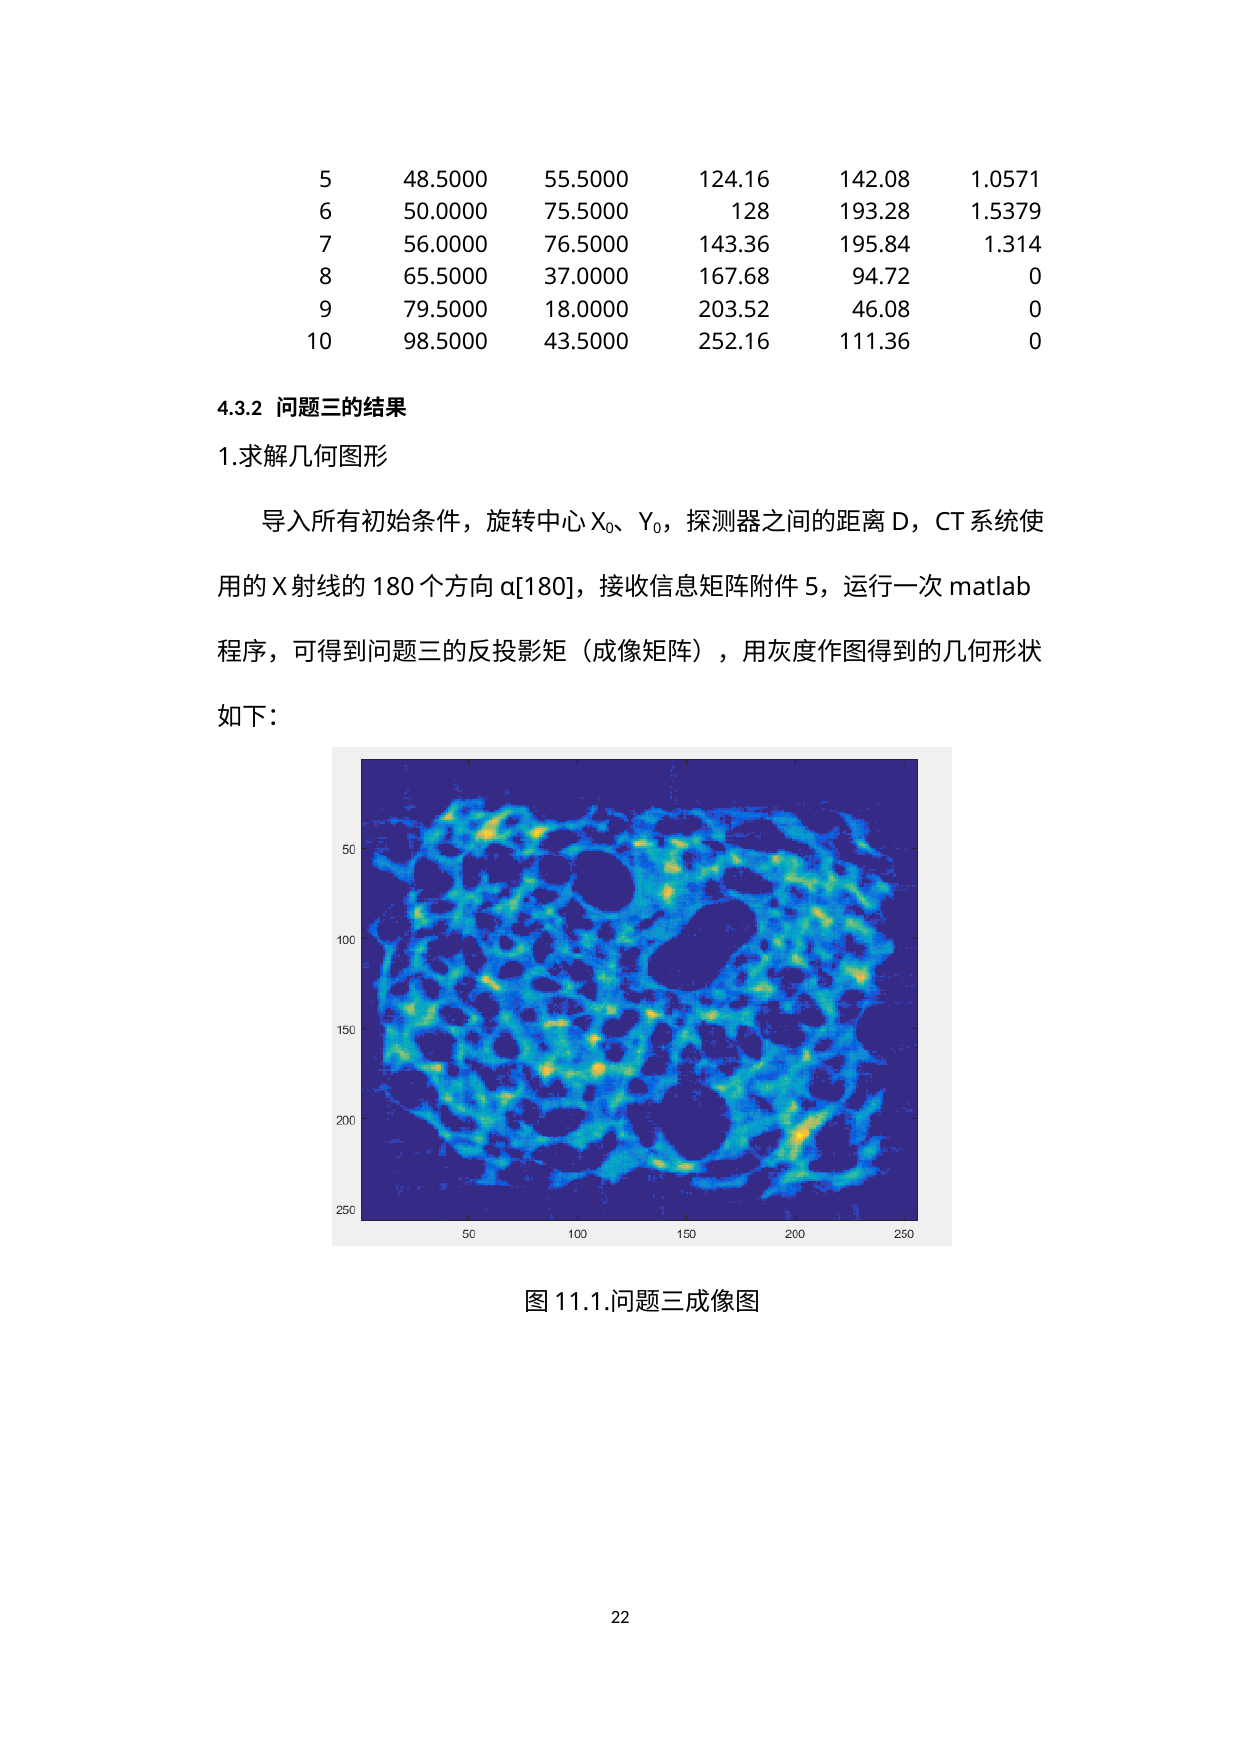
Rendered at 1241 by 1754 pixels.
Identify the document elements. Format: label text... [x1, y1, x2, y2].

table_cell 76.5000 [499, 227, 640, 259]
table_cell 128 [640, 195, 781, 227]
table_cell 252.16 [640, 325, 781, 357]
picture [332, 747, 952, 1246]
list 问题三的结果 [217, 389, 1053, 422]
table_cell 10 [188, 325, 343, 357]
text 图11.1.问题三成像图 [187, 1267, 1053, 1332]
table_cell 9 [188, 292, 343, 324]
table_cell 46.08 [781, 292, 922, 324]
table_cell 18.0000 [499, 292, 640, 324]
table_cell 79.5000 [343, 292, 499, 324]
table_cell 75.5000 [499, 195, 640, 227]
table_cell 43.5000 [499, 325, 640, 357]
table_cell 55.5000 [499, 162, 640, 194]
table_cell 98.5000 [343, 325, 499, 357]
table_cell 50.0000 [343, 195, 499, 227]
table_cell 167.68 [640, 260, 781, 292]
table_cell 0 [922, 292, 1053, 324]
table_cell 142.08 [781, 162, 922, 194]
table_cell 37.0000 [499, 260, 640, 292]
table_cell 1.0571 [922, 162, 1053, 194]
table_cell 56.0000 [343, 227, 499, 259]
text 1.求解几何图形 [187, 422, 1053, 487]
table_cell 111.36 [781, 325, 922, 357]
table_cell 5 [188, 162, 343, 194]
table_cell 143.36 [640, 227, 781, 259]
table_cell 0 [922, 325, 1053, 357]
table_cell 0 [922, 260, 1053, 292]
table_cell 193.28 [781, 195, 922, 227]
table_cell 124.16 [640, 162, 781, 194]
table_cell 48.5000 [343, 162, 499, 194]
table_cell 94.72 [781, 260, 922, 292]
table_cell 65.5000 [343, 260, 499, 292]
table_cell 195.84 [781, 227, 922, 259]
table_cell 1.5379 [922, 195, 1053, 227]
text 导入所有初始条件，旋转中心X0、Y0，探测器之间的距离D，CT系统使用的X射线的180个方向α[180]，接收信息矩阵附件5，运行一次matlab程序，可得到问题三的反投影矩（成像矩阵），用灰度作图得到的几何形状如下： [217, 487, 1053, 747]
table_cell 1.314 [922, 227, 1053, 259]
table_cell 6 [188, 195, 343, 227]
table_cell 7 [188, 227, 343, 259]
table_cell 203.52 [640, 292, 781, 324]
table_cell 8 [188, 260, 343, 292]
